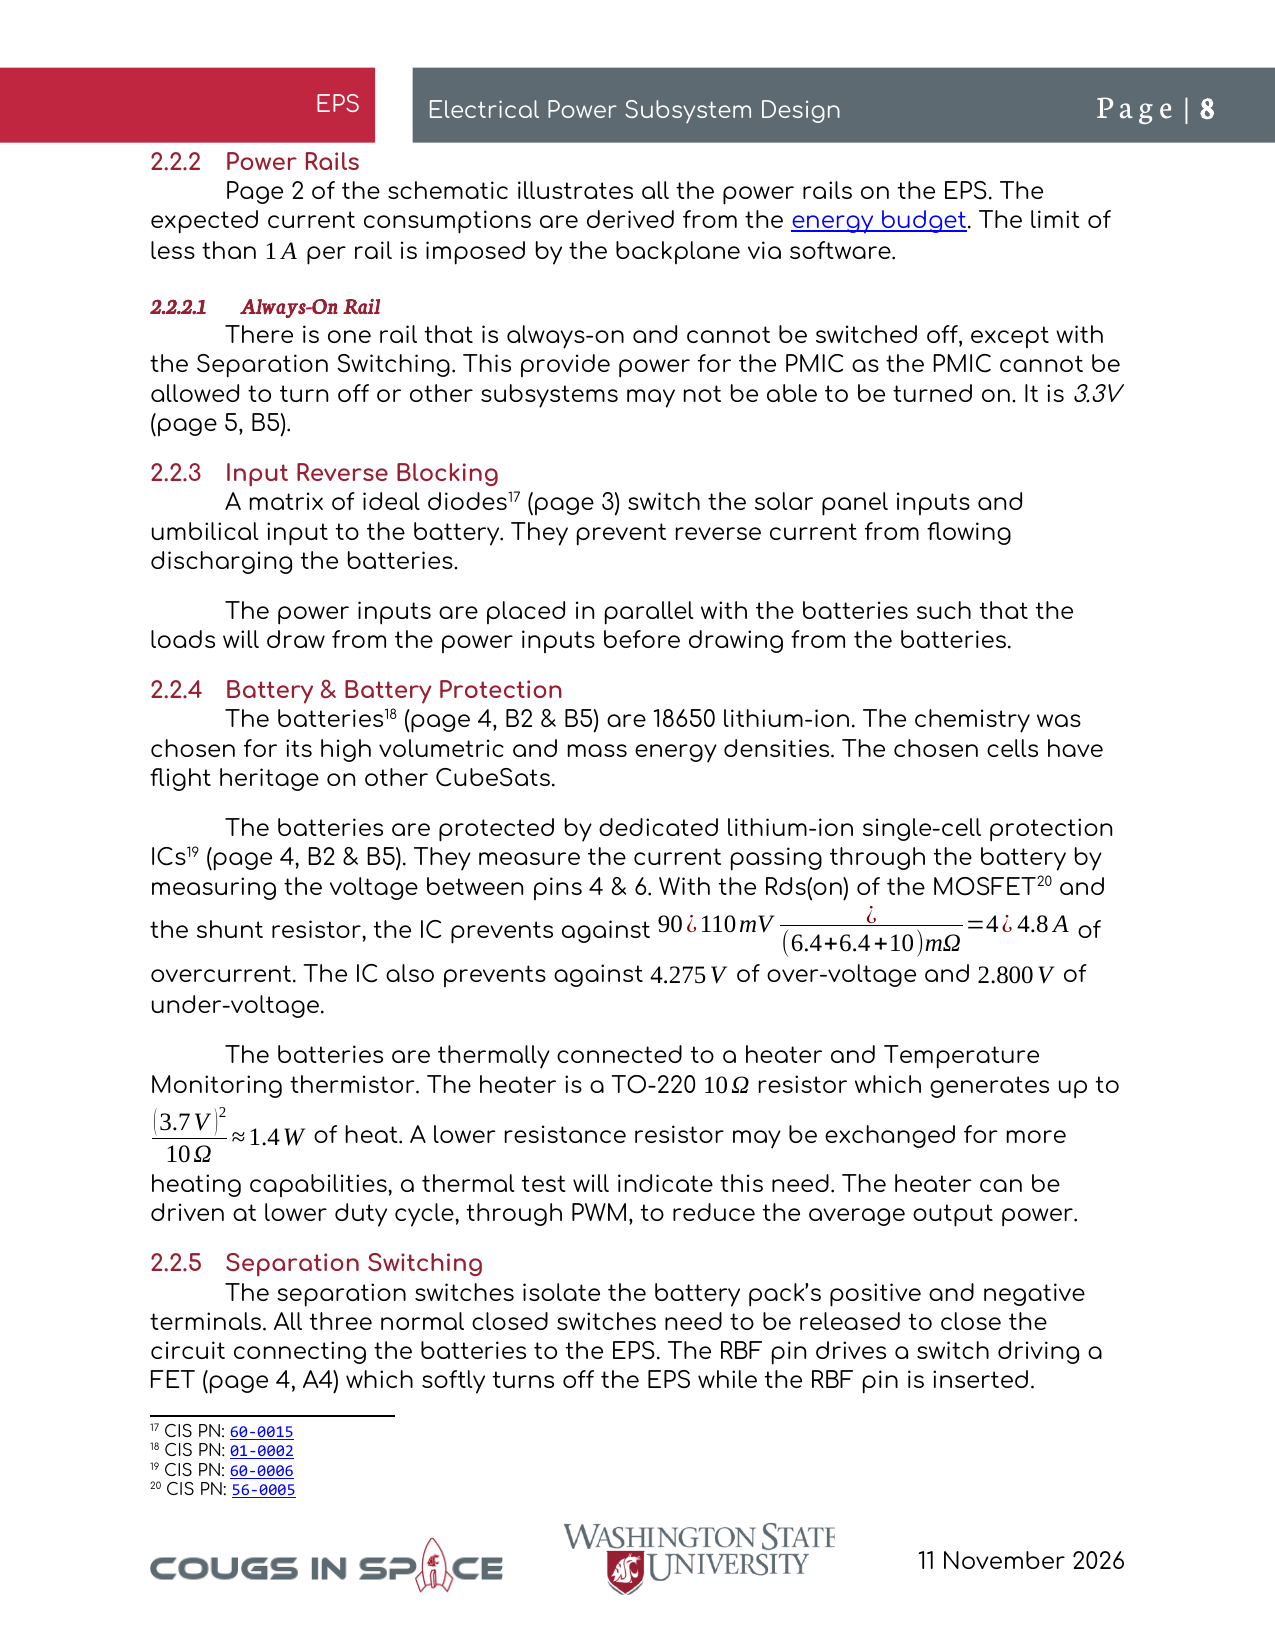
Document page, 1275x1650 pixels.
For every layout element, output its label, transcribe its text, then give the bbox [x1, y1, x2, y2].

text The batteries are thermally connected to a heater and Temperature Monitoring thermistor. The heater is a TO-220 resistor which generates up to of heat. A lower resistance resistor may be exchanged for more heating capabilities, a thermal test will indicate this need. The heater can be driven at lower duty cycle, through PWM, to reduce the average output power. [150, 1043, 1125, 1227]
subtitle Separation Switching [150, 1252, 1125, 1277]
text The batteries are protected by dedicated lithium-ion single-cell protection ICs (page 4, B2 & B5). They measure the current passing through the battery by measuring the voltage between pins 4 & 6. With the Rds(on) of the MOSFET and the shunt resistor, the IC prevents against of overcurrent. The IC also prevents against of over-voltage and of under-voltage. [150, 816, 1125, 1018]
text The separation switches isolate the battery pack’s positive and negative terminals. All three normal closed switches need to be released to close the circuit connecting the batteries to the EPS. The RBF pin drives a switch driving a FET (page 4, A4) which softly turns off the EPS while the RBF pin is inserted. [150, 1281, 1125, 1394]
text The power inputs are placed in parallel with the batteries such that the loads will draw from the power inputs before drawing from the batteries. [150, 599, 1125, 654]
subtitle Power Rails [150, 150, 1125, 176]
text A matrix of ideal diodes (page 3) switch the solar panel inputs and umbilical input to the battery. They prevent reverse current from flowing discharging the batteries. [150, 490, 1125, 574]
subtitle Battery & Battery Protection [150, 678, 1125, 704]
subtitle Always-On Rail [150, 290, 1125, 319]
subtitle Input Reverse Blocking [150, 461, 1125, 487]
picture [150, 1537, 503, 1594]
picture [562, 1522, 835, 1594]
text The batteries (page 4, B2 & B5) are 18650 lithium-ion. The chemistry was chosen for its high volumetric and mass energy densities. The chosen cells have flight heritage on other CubeSats. [150, 708, 1125, 792]
text Page 2 of the schematic illustrates all the power rails on the EPS. The expected current consumptions are derived from the energy budget. The limit of less than per rail is imposed by the backplane via software. [150, 179, 1125, 265]
text There is one rail that is always-on and cannot be switched off, except with the Separation Switching. This provide power for the PMIC as the PMIC cannot be allowed to turn off or other subsystems may not be able to be turned on. It is 3.3V (page 5, B5). [150, 323, 1125, 437]
